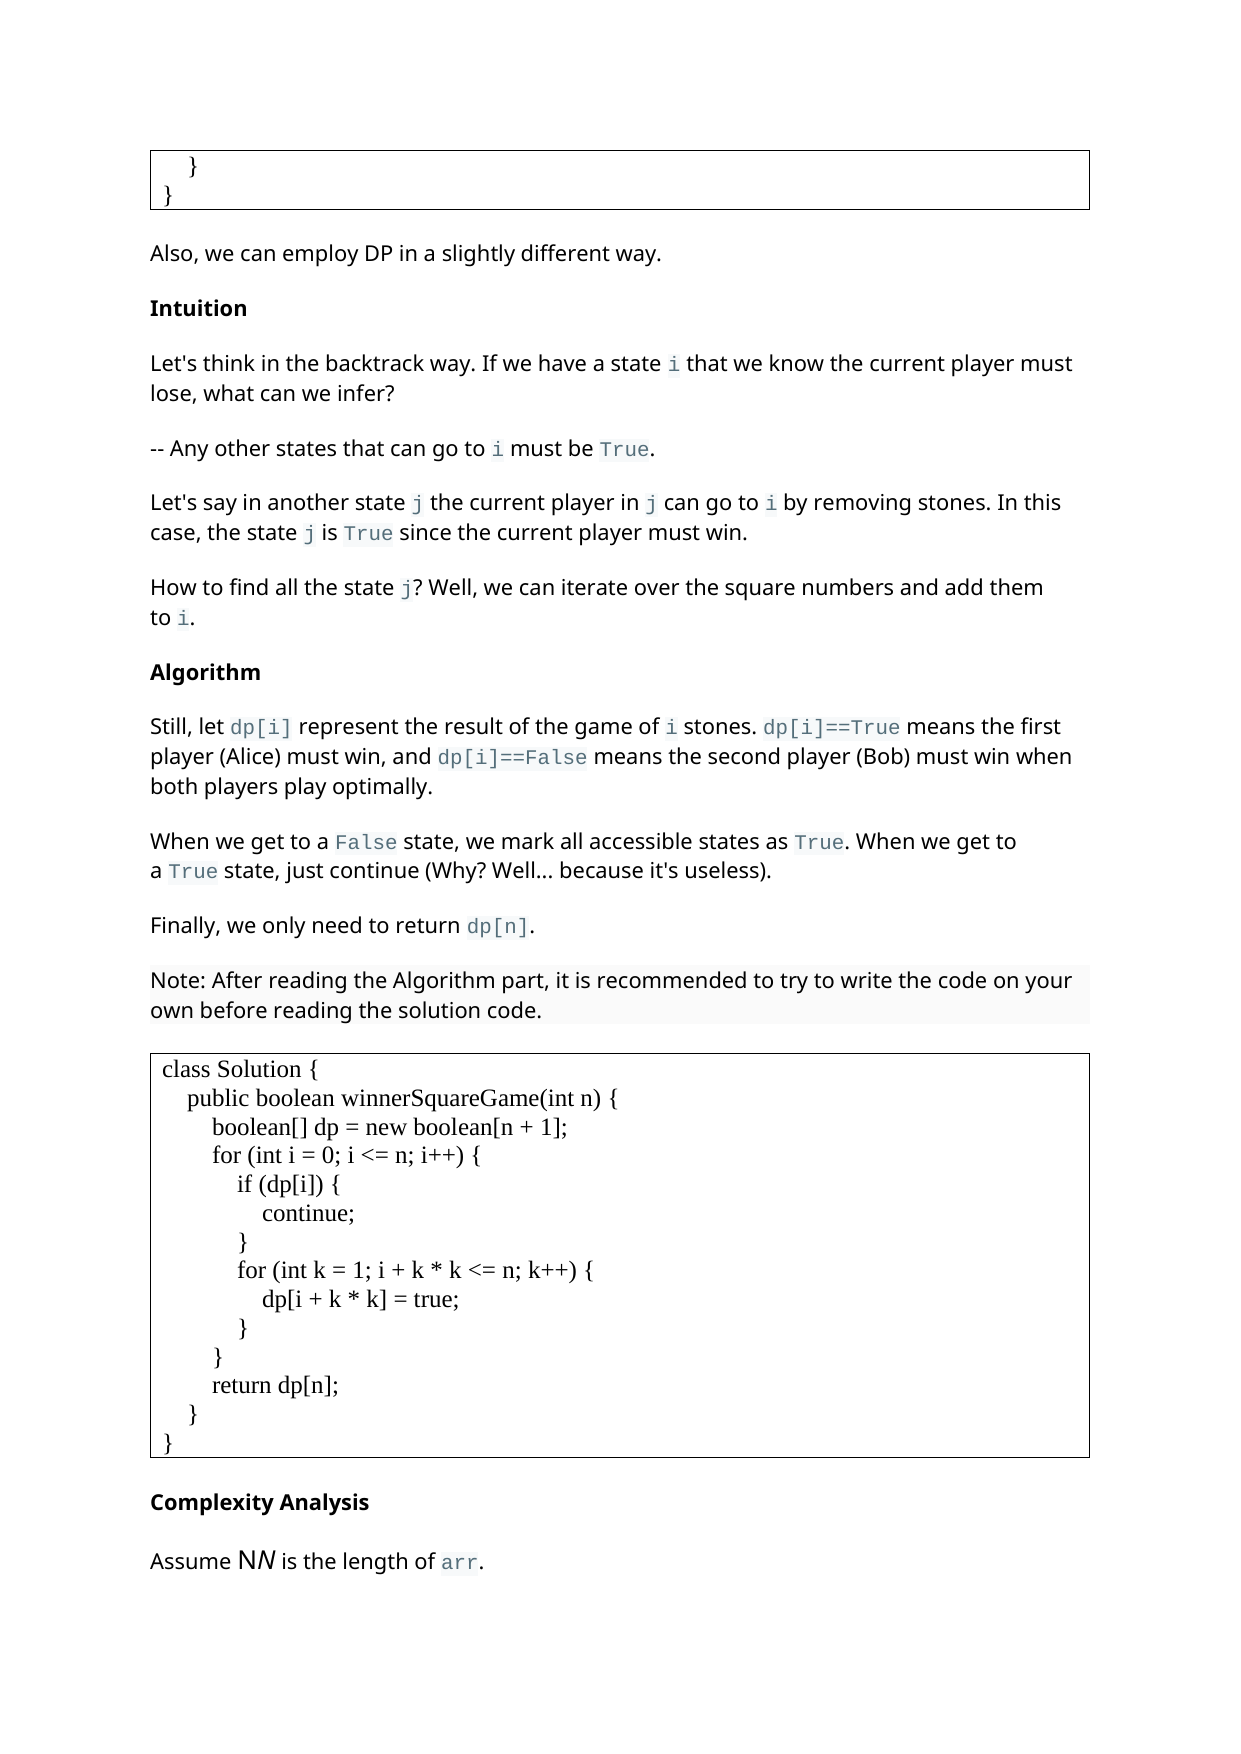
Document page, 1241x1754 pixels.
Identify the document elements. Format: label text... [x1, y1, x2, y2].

text Complexity Analysis [150, 1487, 1090, 1516]
text How to find all the state j? Well, we can iterate over the square numbers and add them to i. [150, 572, 1090, 631]
text Let's say in another state j the current player in j can go to i by removing stones. In this case, the state j is True since the current player must win. [150, 487, 1090, 547]
text Let's think in the backtrack way. If we have a state i that we know the current player must lose, what can we infer? [150, 348, 1090, 407]
text Also, we can employ DP in a slightly different way. [150, 238, 1090, 268]
text When we get to a False state, we mark all accessible states as True. When we get to a True state, just continue (Why? Well... because it's useless). [150, 826, 1090, 885]
text Note: After reading the Algorithm part, it is recommended to try to write the code on your own before reading the solution code. [150, 965, 1090, 1024]
table_header class Solution { public boolean winnerSquareGame(int n) { boolean[] dp = new boolean[n + 1]; for (int i = 0; i <= n; i++) { if (dp[i]) { continue; } for (int k = 1; i + k * k <= n; k++) { dp[i + k * k] = true; } } return dp[n]; } } [151, 1054, 1089, 1457]
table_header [151, 151, 1089, 208]
text -- Any other states that can go to i must be True. [150, 432, 1090, 462]
text Still, let dp[i] represent the result of the game of i stones. dp[i]==True means the first player (Alice) must win, and dp[i]==False means the second player (Bob) must win when both players play optimally. [150, 711, 1090, 801]
text Algorithm [150, 656, 1090, 686]
text Assume NN is the length of arr. [150, 1541, 1090, 1577]
text Finally, we only need to return dp[n]. [150, 910, 1090, 940]
text Intuition [150, 293, 1090, 323]
